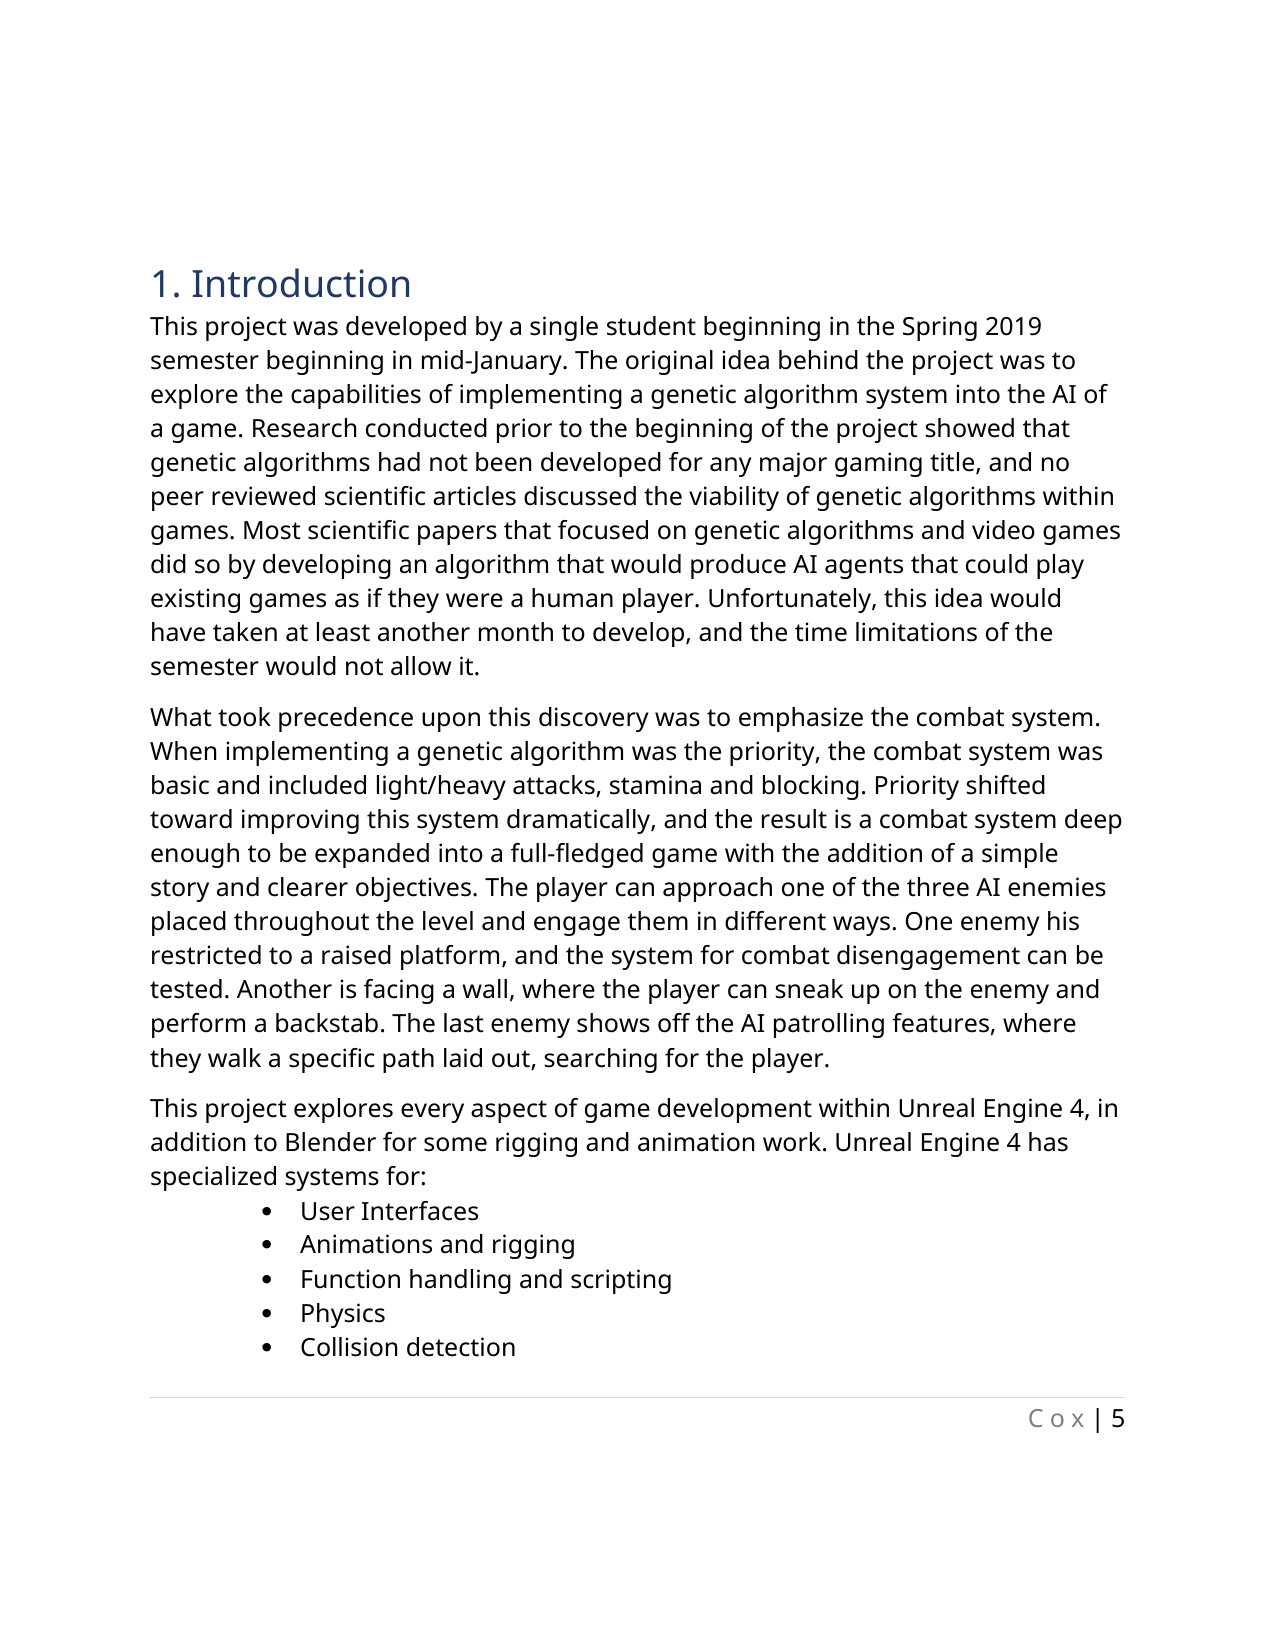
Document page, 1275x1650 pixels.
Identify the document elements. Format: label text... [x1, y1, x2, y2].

list Function handling and scripting [262, 1261, 1125, 1295]
list Physics [262, 1295, 1125, 1329]
text This project explores every aspect of game development within Unreal Engine 4, in addition to Blender for some rigging and animation work. Unreal Engine 4 has specialized systems for: [150, 1091, 1125, 1193]
list User Interfaces [262, 1193, 1125, 1227]
list Collision detection [262, 1329, 1125, 1363]
text What took precedence upon this discovery was to emphasize the combat system. When implementing a genetic algorithm was the priority, the combat system was basic and included light/heavy attacks, stamina and blocking. Priority shifted toward improving this system dramatically, and the result is a combat system deep enough to be expanded into a full-fledged game with the addition of a simple story and clearer objectives. The player can approach one of the three AI enemies placed throughout the level and engage them in different ways. One enemy his restricted to a raised platform, and the system for combat disengagement can be tested. Another is facing a wall, where the player can sneak up on the enemy and perform a backstab. The last enemy shows off the AI patrolling features, where they walk a specific path laid out, searching for the player. [150, 699, 1125, 1074]
text This project was developed by a single student beginning in the Spring 2019 semester beginning in mid-January. The original idea behind the project was to explore the capabilities of implementing a genetic algorithm system into the AI of a game. Research conducted prior to the beginning of the project showed that genetic algorithms had not been developed for any major gaming title, and no peer reviewed scientific articles discussed the viability of genetic algorithms within games. Most scientific papers that focused on genetic algorithms and video games did so by developing an algorithm that would produce AI agents that could play existing games as if they were a human player. Unfortunately, this idea would have taken at least another month to develop, and the time limitations of the semester would not allow it. [150, 308, 1125, 683]
subtitle 1. Introduction [150, 257, 1125, 308]
list Animations and rigging [262, 1227, 1125, 1261]
